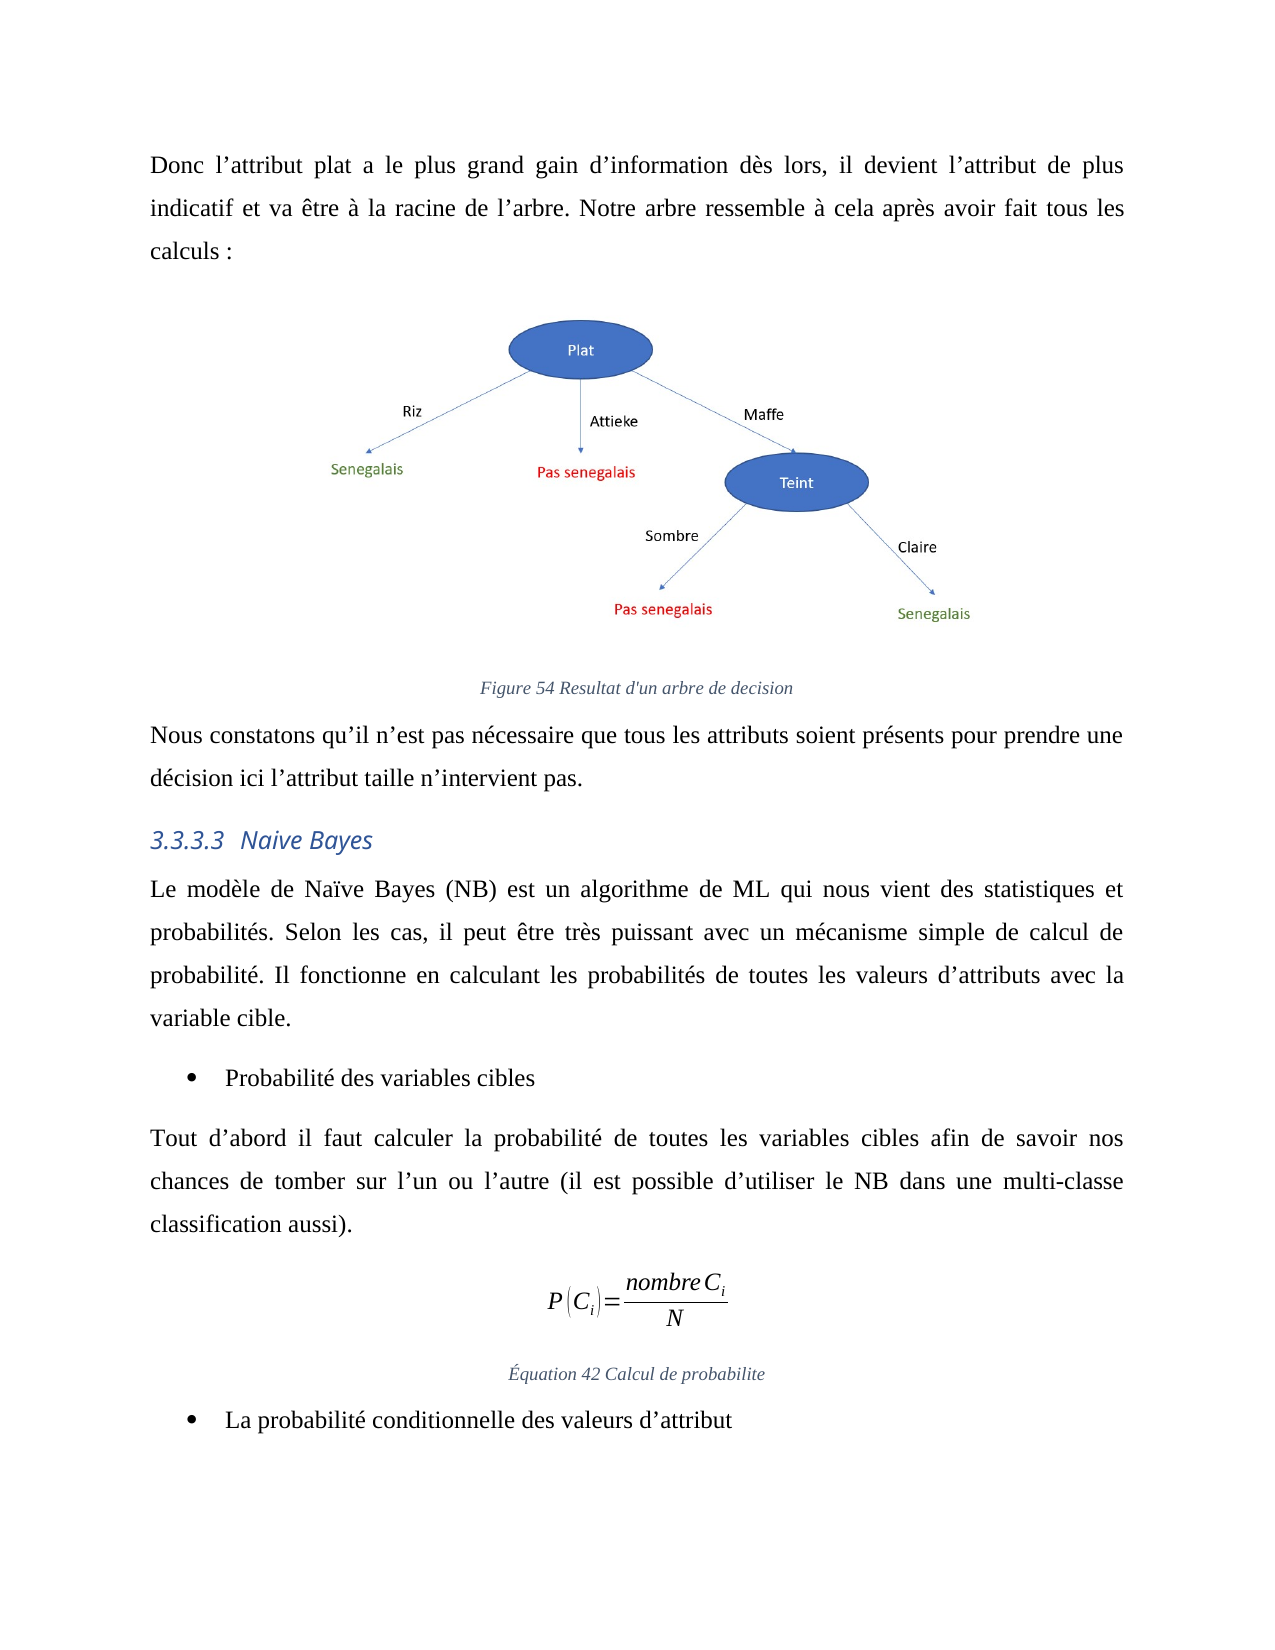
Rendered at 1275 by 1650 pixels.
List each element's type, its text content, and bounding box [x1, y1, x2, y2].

list Probabilité des variables cibles [187, 1063, 1125, 1092]
text Le modèle de Naïve Bayes (NB) est un algorithme de ML qui nous vient des statistiques et probabilités. Selon les cas, il peut être très puissant avec un mécanisme simple de calcul de probabilité. Il fonctionne en calculant les probabilités de toutes les valeurs d’attributs avec la variable cible. [150, 874, 1125, 1032]
text Tout d’abord il faut calculer la probabilité de toutes les variables cibles afin de savoir nos chances de tomber sur l’un ou l’autre (il est possible d’utiliser le NB dans une multi-classe classification aussi). [150, 1123, 1125, 1238]
text Figure 54 Resultat d'un arbre de decision [150, 677, 1125, 699]
picture [288, 296, 987, 647]
text Donc l’attribut plat a le plus grand gain d’information dès lors, il devient l’attribut de plus indicatif et va être à la racine de l’arbre. Notre arbre ressemble à cela après avoir fait tous les calculs : [150, 150, 1125, 265]
subtitle Naive Bayes [150, 823, 1125, 857]
text Nous constatons qu’il n’est pas nécessaire que tous les attributs soient présents pour prendre une décision ici l’attribut taille n’intervient pas. [150, 720, 1125, 792]
list La probabilité conditionnelle des valeurs d’attribut [187, 1405, 1125, 1433]
text Équation 42 Calcul de probabilite [150, 1362, 1125, 1384]
